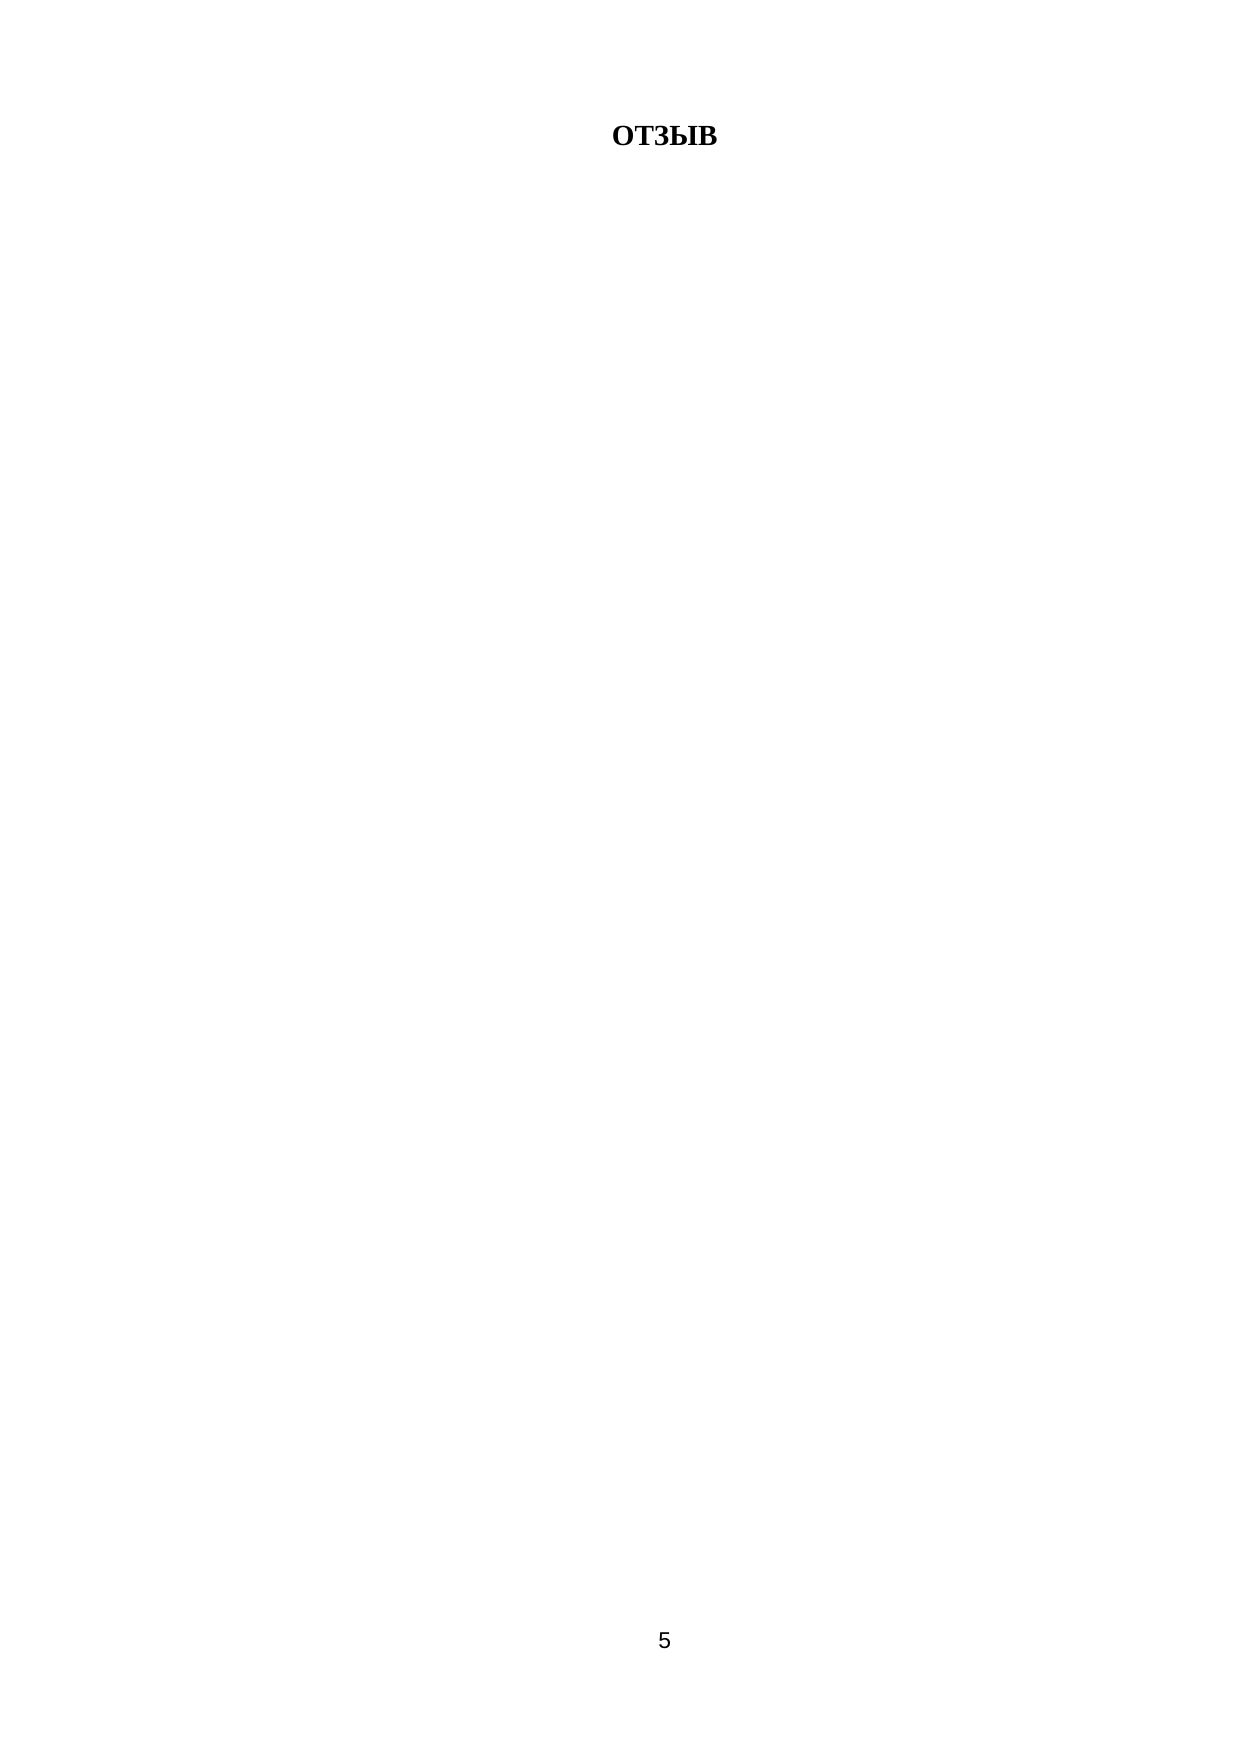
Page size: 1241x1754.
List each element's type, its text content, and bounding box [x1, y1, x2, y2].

text Отзыв [103, 118, 1152, 152]
